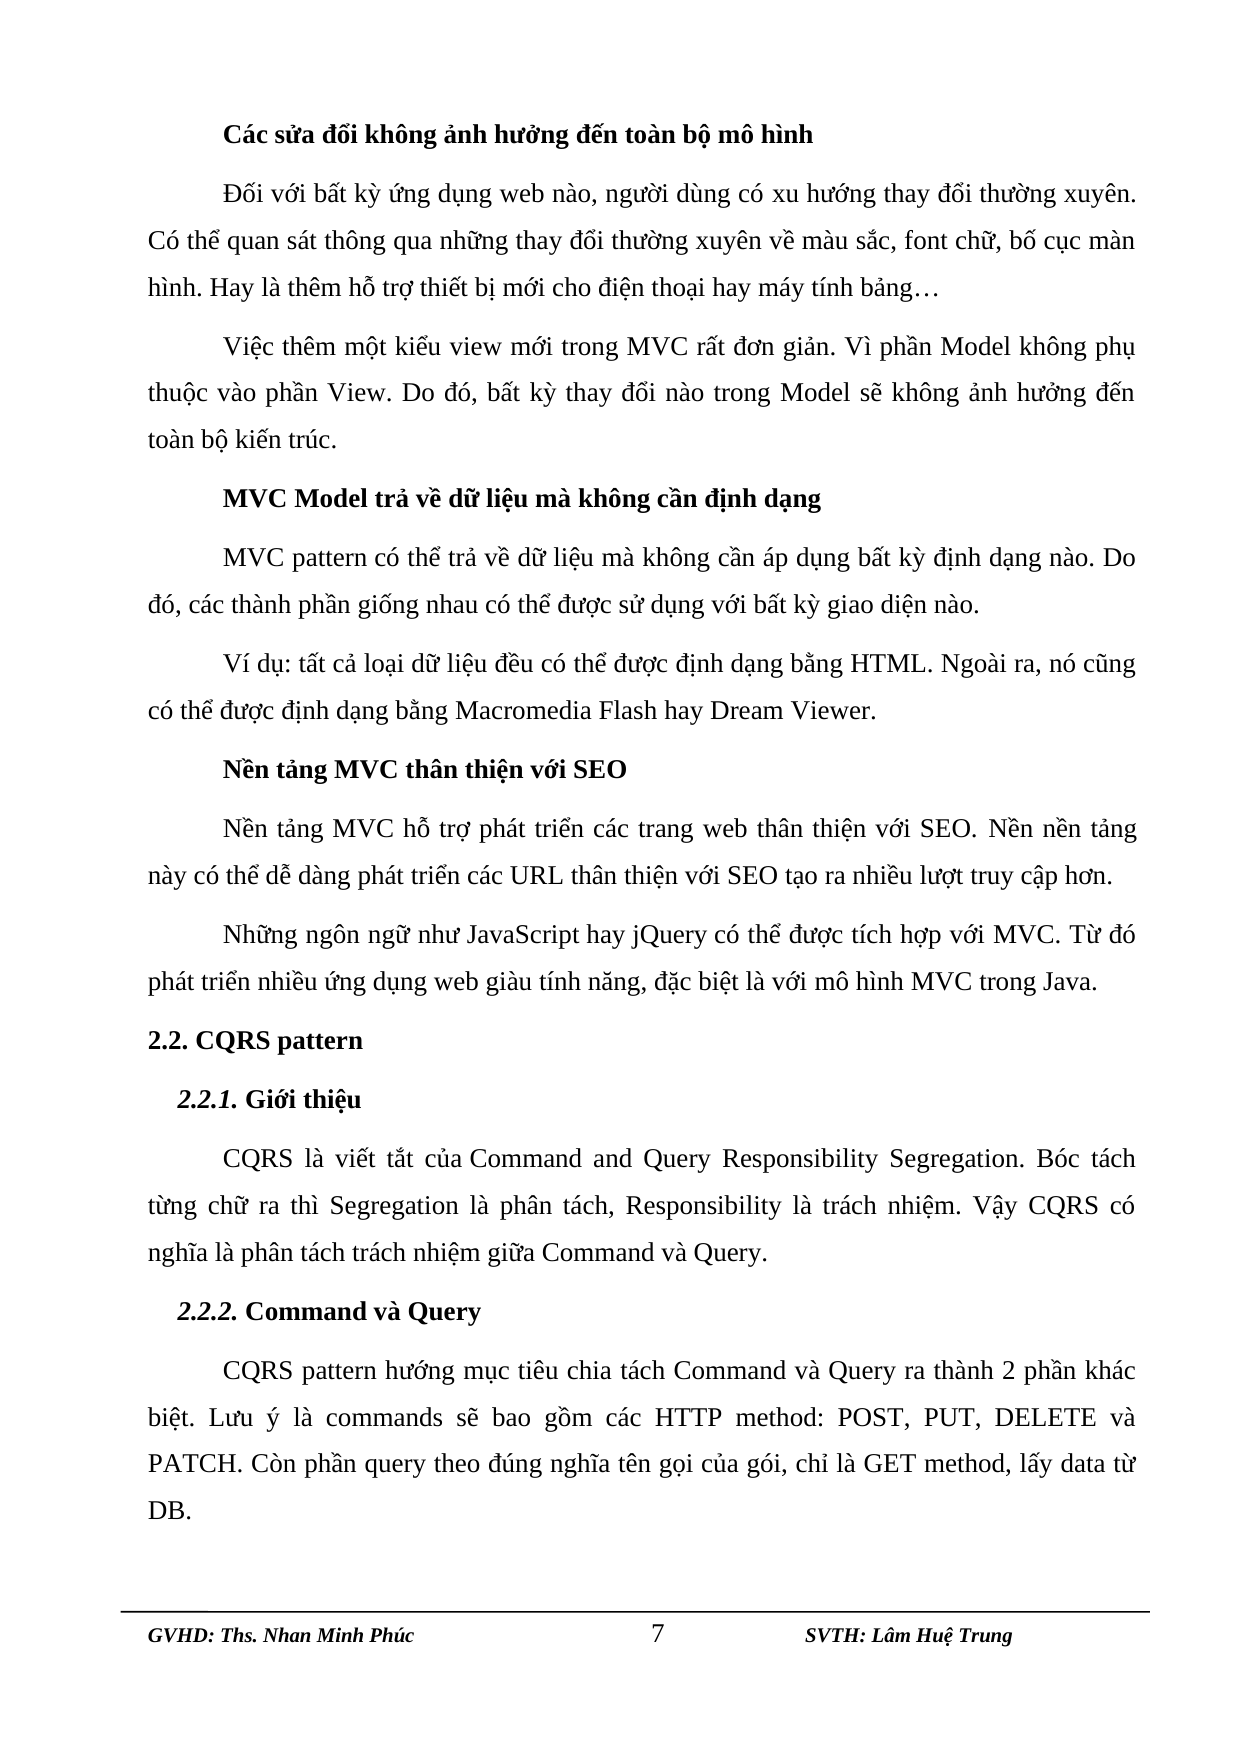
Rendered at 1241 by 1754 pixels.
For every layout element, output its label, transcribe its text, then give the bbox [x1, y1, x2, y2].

text MVC pattern có thể trả về dữ liệu mà không cần áp dụng bất kỳ định dạng nào. Do đó, các thành phần giống nhau có thể được sử dụng với bất kỳ giao diện nào. [148, 541, 1137, 619]
subtitle CQRS pattern [148, 1024, 1137, 1055]
text Ví dụ: tất cả loại dữ liệu đều có thể được định dạng bằng HTML. Ngoài ra, nó cũng có thể được định dạng bằng Macromedia Flash hay Dream Viewer. [148, 647, 1137, 725]
text Nền tảng MVC thân thiện với SEO [148, 753, 1137, 784]
subtitle Giới thiệu [177, 1083, 1137, 1114]
text Nền tảng MVC hỗ trợ phát triển các trang web thân thiện với SEO. Nền nền tảng này có thể dễ dàng phát triển các URL thân thiện với SEO tạo ra nhiều lượt truy cập hơn. [148, 812, 1137, 890]
text CQRS là viết tắt của Command and Query Responsibility Segregation. Bóc tách từng chữ ra thì Segregation là phân tách, Responsibility là trách nhiệm. Vậy CQRS có nghĩa là phân tách trách nhiệm giữa Command và Query. [148, 1142, 1137, 1267]
text CQRS pattern hướng mục tiêu chia tách Command và Query ra thành 2 phần khác biệt. Lưu ý là commands sẽ bao gồm các HTTP method: POST, PUT, DELETE và PATCH. Còn phần query theo đúng nghĩa tên gọi của gói, chỉ là GET method, lấy data từ DB. [148, 1354, 1137, 1525]
text Các sửa đổi không ảnh hưởng đến toàn bộ mô hình [148, 118, 1137, 149]
text MVC Model trả về dữ liệu mà không cần định dạng [148, 482, 1137, 513]
text Những ngôn ngữ như JavaScript hay jQuery có thể được tích hợp với MVC. Từ đó phát triển nhiều ứng dụng web giàu tính năng, đặc biệt là với mô hình MVC trong Java. [148, 918, 1137, 996]
text Đối với bất kỳ ứng dụng web nào, người dùng có xu hướng thay đổi thường xuyên. Có thể quan sát thông qua những thay đổi thường xuyên về màu sắc, font chữ, bố cục màn hình. Hay là thêm hỗ trợ thiết bị mới cho điện thoại hay máy tính bảng… [148, 177, 1137, 302]
subtitle Command và Query [177, 1295, 1137, 1326]
text Việc thêm một kiểu view mới trong MVC rất đơn giản. Vì phần Model không phụ thuộc vào phần View. Do đó, bất kỳ thay đổi nào trong Model sẽ không ảnh hưởng đến toàn bộ kiến trúc. [148, 330, 1137, 454]
